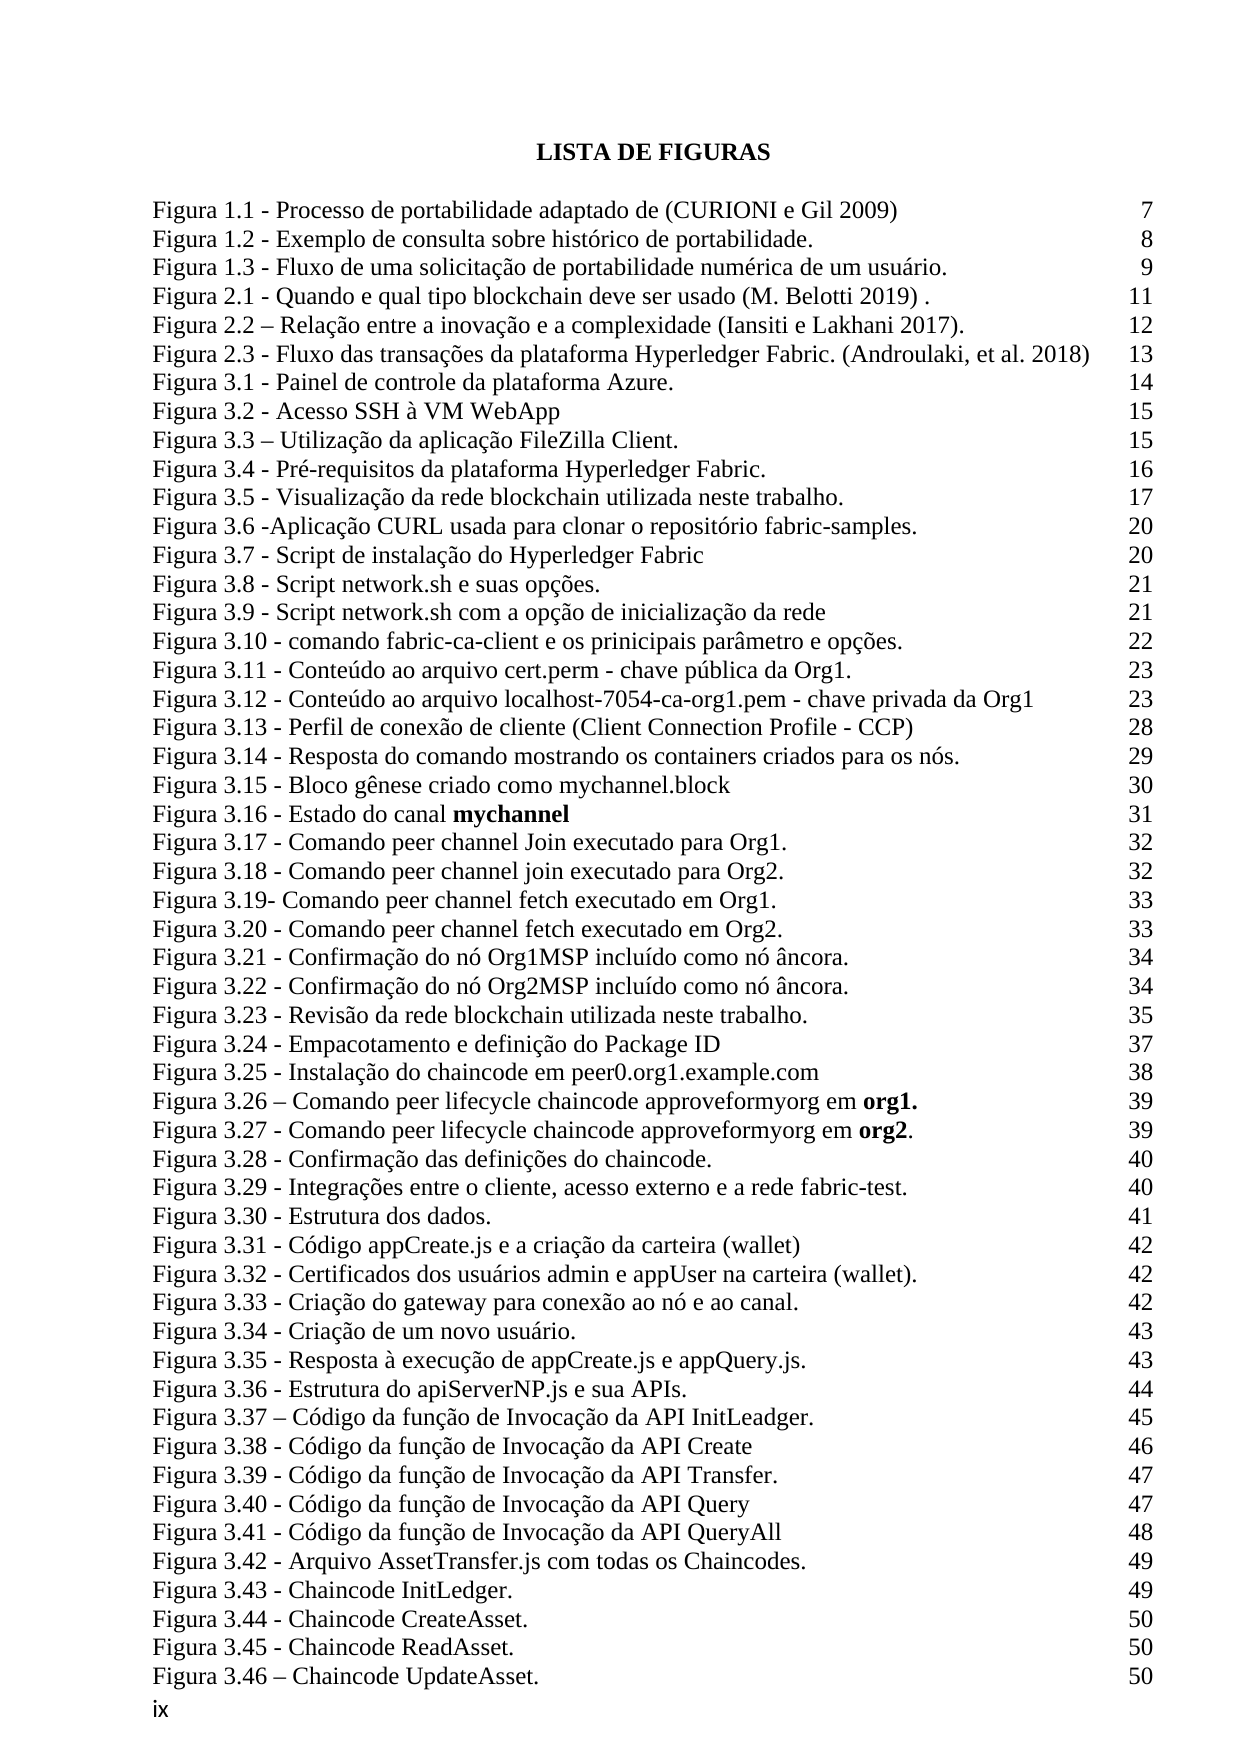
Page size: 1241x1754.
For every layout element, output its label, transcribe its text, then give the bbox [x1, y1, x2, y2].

text Figura 3.30 - Estrutura dos dados. 41 [152, 1201, 1155, 1230]
text Figura 3.19- Comando peer channel fetch executado em Org1. 33 [152, 885, 1155, 914]
text Figura 3.23 - Revisão da rede blockchain utilizada neste trabalho. 35 [152, 1000, 1155, 1029]
text Figura 3.36 - Estrutura do apiServerNP.js e sua APIs. 44 [152, 1374, 1155, 1402]
text Figura 1.2 - Exemplo de consulta sobre histórico de portabilidade. 8 [152, 224, 1155, 252]
text Figura 3.45 - Chaincode ReadAsset. 50 [152, 1632, 1155, 1661]
text Figura 3.31 - Código appCreate.js e a criação da carteira (wallet) 42 [152, 1230, 1155, 1259]
text Figura 2.1 - Quando e qual tipo blockchain deve ser usado (M. Belotti 2019) . 11 [152, 281, 1155, 310]
text Figura 3.20 - Comando peer channel fetch executado em Org2. 33 [152, 914, 1155, 942]
text Figura 3.43 - Chaincode InitLedger. 49 [152, 1575, 1155, 1604]
text Figura 1.3 - Fluxo de uma solicitação de portabilidade numérica de um usuário. 9 [152, 252, 1155, 281]
text Figura 3.3 – Utilização da aplicação FileZilla Client. 15 [152, 425, 1155, 454]
text Figura 3.32 - Certificados dos usuários admin e appUser na carteira (wallet). 42 [152, 1259, 1155, 1287]
text Figura 3.1 - Painel de controle da plataforma Azure. 14 [152, 367, 1155, 396]
text Figura 2.2 – Relação entre a inovação e a complexidade (Iansiti e Lakhani 2017). 12 [152, 310, 1155, 339]
text Figura 3.24 - Empacotamento e definição do Package ID 37 [152, 1029, 1155, 1057]
text Figura 3.15 - Bloco gênese criado como mychannel.block 30 [152, 770, 1155, 799]
text Figura 3.27 - Comando peer lifecycle chaincode approveformyorg em org2. 39 [152, 1115, 1155, 1144]
text Figura 3.6 -Aplicação CURL usada para clonar o repositório fabric-samples. 20 [152, 511, 1155, 540]
text Figura 3.13 - Perfil de conexão de cliente (Client Connection Profile - CCP) 28 [152, 712, 1155, 741]
text Figura 3.16 - Estado do canal mychannel 31 [152, 799, 1155, 827]
text LISTA DE FIGURAS [152, 137, 1155, 166]
text Figura 3.11 - Conteúdo ao arquivo cert.perm - chave pública da Org1. 23 [152, 655, 1155, 684]
text Figura 3.29 - Integrações entre o cliente, acesso externo e a rede fabric-test. 40 [152, 1172, 1155, 1201]
text Figura 3.44 - Chaincode CreateAsset. 50 [152, 1604, 1155, 1632]
text Figura 3.46 – Chaincode UpdateAsset. 50 [152, 1661, 1155, 1690]
text Figura 3.38 - Código da função de Invocação da API Create 46 [152, 1431, 1155, 1460]
text Figura 3.37 – Código da função de Invocação da API InitLeadger. 45 [152, 1402, 1155, 1431]
text Figura 3.4 - Pré-requisitos da plataforma Hyperledger Fabric. 16 [152, 454, 1155, 482]
text Figura 2.3 - Fluxo das transações da plataforma Hyperledger Fabric. (Androulaki, et al. 2018) 13 [152, 339, 1155, 367]
text Figura 3.7 - Script de instalação do Hyperledger Fabric 20 [152, 540, 1155, 569]
text Figura 3.34 - Criação de um novo usuário. 43 [152, 1316, 1155, 1345]
text Figura 3.22 - Confirmação do nó Org2MSP incluído como nó âncora. 34 [152, 971, 1155, 1000]
text Figura 3.17 - Comando peer channel Join executado para Org1. 32 [152, 827, 1155, 856]
text Figura 3.8 - Script network.sh e suas opções. 21 [152, 569, 1155, 597]
text Figura 3.40 - Código da função de Invocação da API Query 47 [152, 1489, 1155, 1517]
text Figura 3.39 - Código da função de Invocação da API Transfer. 47 [152, 1460, 1155, 1489]
text Figura 3.26 – Comando peer lifecycle chaincode approveformyorg em org1. 39 [152, 1086, 1155, 1115]
text Figura 3.21 - Confirmação do nó Org1MSP incluído como nó âncora. 34 [152, 942, 1155, 971]
text Figura 3.35 - Resposta à execução de appCreate.js e appQuery.js. 43 [152, 1345, 1155, 1374]
text Figura 3.42 - Arquivo AssetTransfer.js com todas os Chaincodes. 49 [152, 1546, 1155, 1575]
text Figura 1.1 - Processo de portabilidade adaptado de (CURIONI e Gil 2009) 7 [152, 195, 1155, 224]
text Figura 3.25 - Instalação do chaincode em peer0.org1.example.com 38 [152, 1057, 1155, 1086]
text Figura 3.28 - Confirmação das definições do chaincode. 40 [152, 1144, 1155, 1172]
text Figura 3.33 - Criação do gateway para conexão ao nó e ao canal. 42 [152, 1287, 1155, 1316]
text Figura 3.10 - comando fabric-ca-client e os prinicipais parâmetro e opções. 22 [152, 626, 1155, 655]
text Figura 3.9 - Script network.sh com a opção de inicialização da rede 21 [152, 597, 1155, 626]
text Figura 3.5 - Visualização da rede blockchain utilizada neste trabalho. 17 [152, 482, 1155, 511]
text Figura 3.2 - Acesso SSH à VM WebApp 15 [152, 396, 1155, 425]
text Figura 3.14 - Resposta do comando mostrando os containers criados para os nós. 29 [152, 741, 1155, 770]
text Figura 3.18 - Comando peer channel join executado para Org2. 32 [152, 856, 1155, 885]
text Figura 3.41 - Código da função de Invocação da API QueryAll 48 [152, 1517, 1155, 1546]
text Figura 3.12 - Conteúdo ao arquivo localhost-7054-ca-org1.pem - chave privada da Org1 23 [152, 684, 1155, 712]
